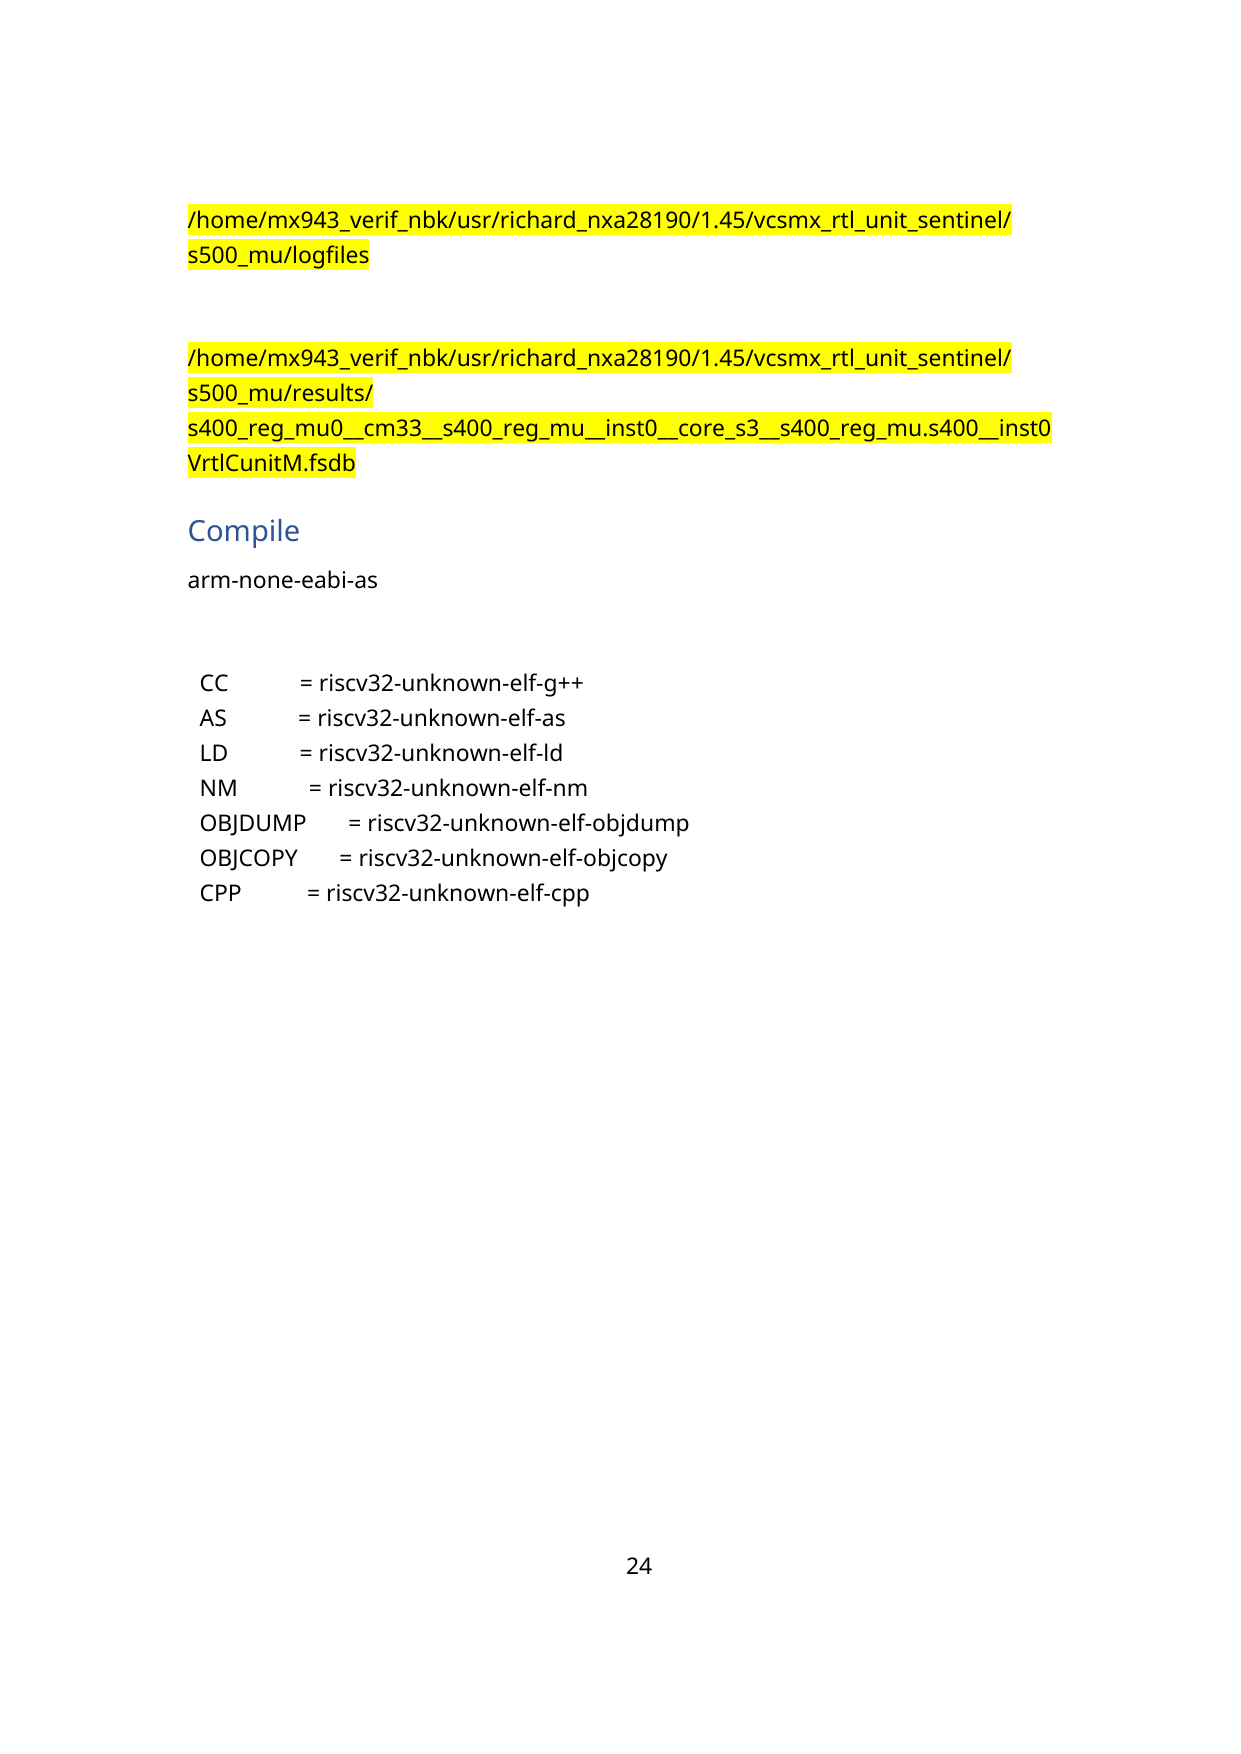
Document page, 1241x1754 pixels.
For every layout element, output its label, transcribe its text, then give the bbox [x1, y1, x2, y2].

text CC = riscv32-unknown-elf-g++ AS = riscv32-unknown-elf-as LD = riscv32-unknown-elf-ld NM = riscv32-unknown-elf-nm OBJDUMP = riscv32-unknown-elf-objdump OBJCOPY = riscv32-unknown-elf-objcopy CPP = riscv32-unknown-elf-cpp [187, 666, 1053, 909]
text /home/mx943_verif_nbk/usr/richard_nxa28190/1.45/vcsmx_rtl_unit_sentinel/s500_mu/logfiles [187, 203, 1053, 271]
text arm-none-eabi-as [187, 563, 1053, 596]
subtitle Compile [187, 498, 1053, 563]
text /home/mx943_verif_nbk/usr/richard_nxa28190/1.45/vcsmx_rtl_unit_sentinel/s500_mu/results/s400_reg_mu0__cm33__s400_reg_mu__inst0__core_s3__s400_reg_mu.s400__inst0VrtlCunitM.fsdb [187, 341, 1053, 479]
